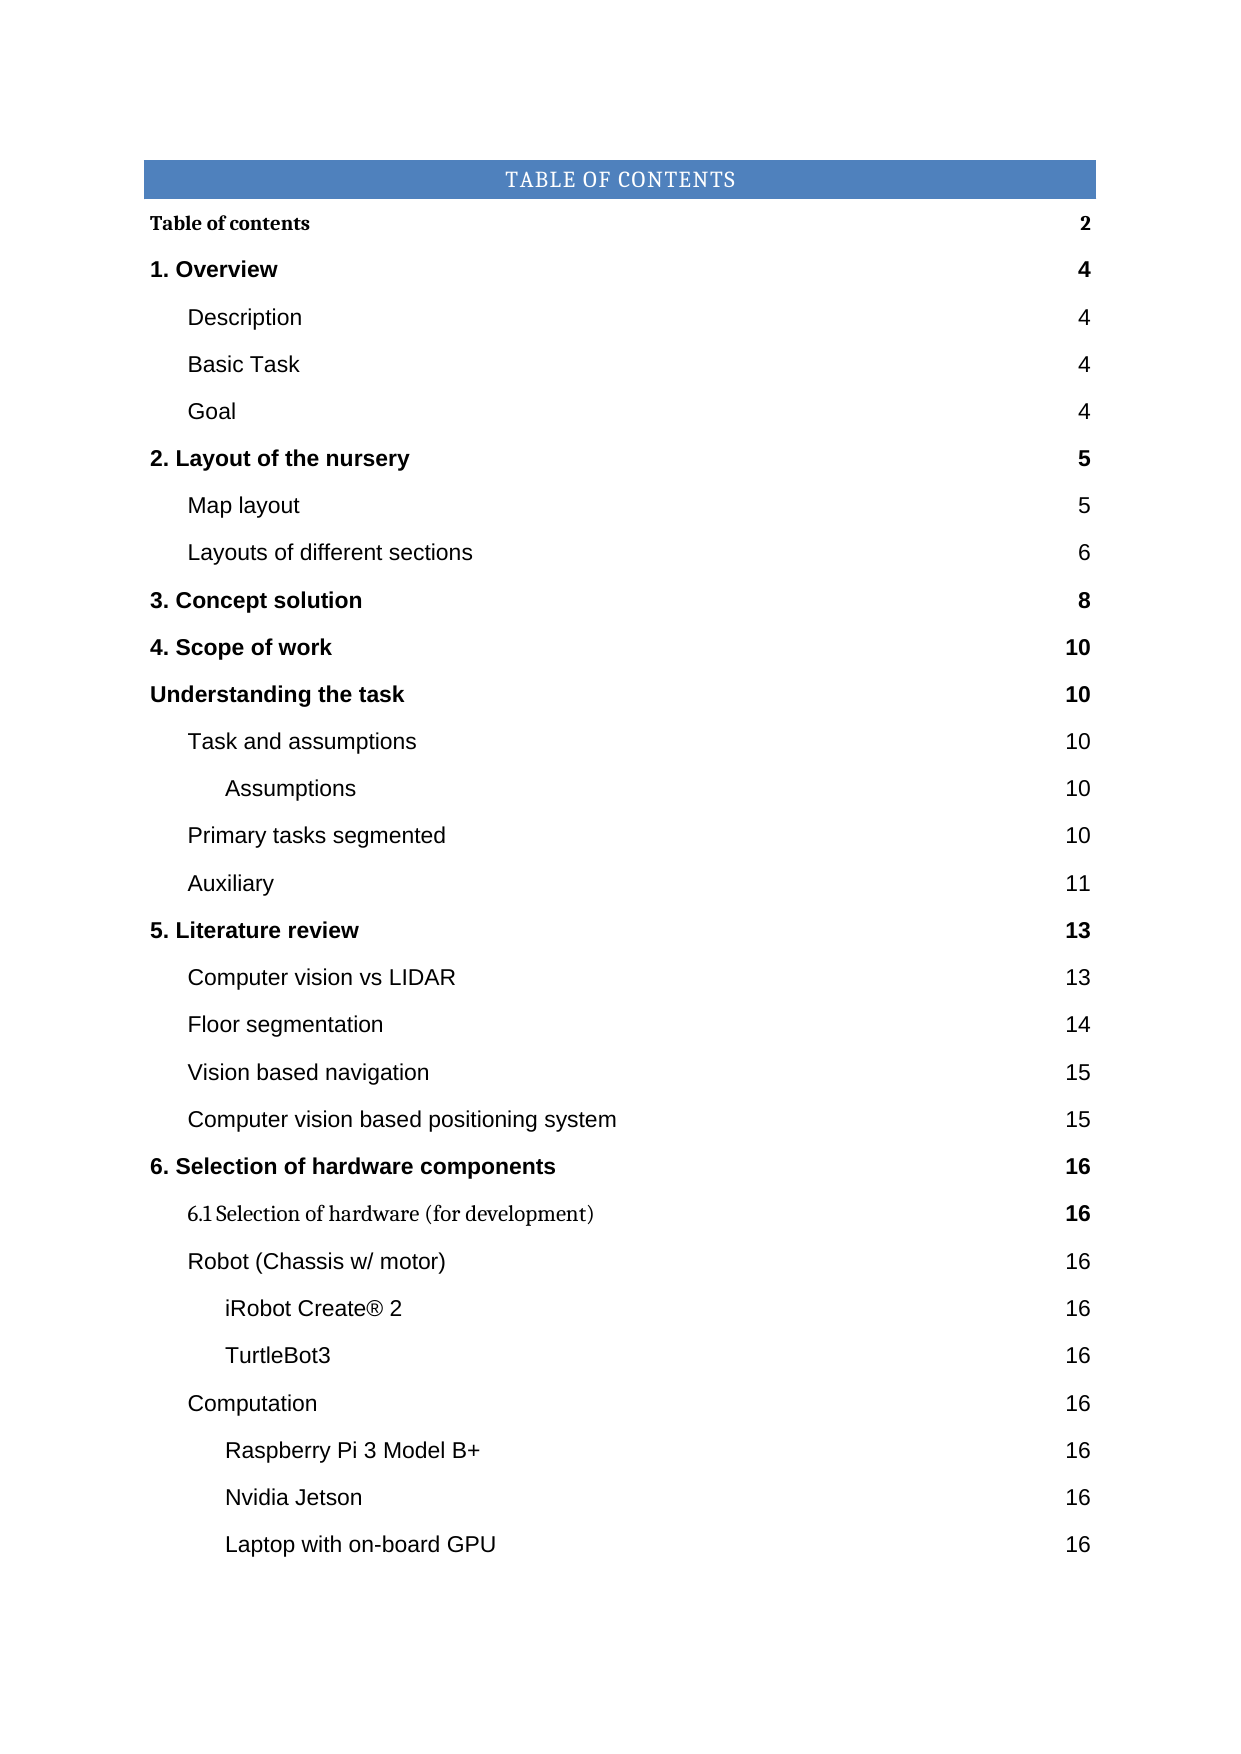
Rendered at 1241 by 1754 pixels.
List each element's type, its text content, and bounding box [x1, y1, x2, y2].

subtitle Table of contents [150, 167, 1090, 193]
